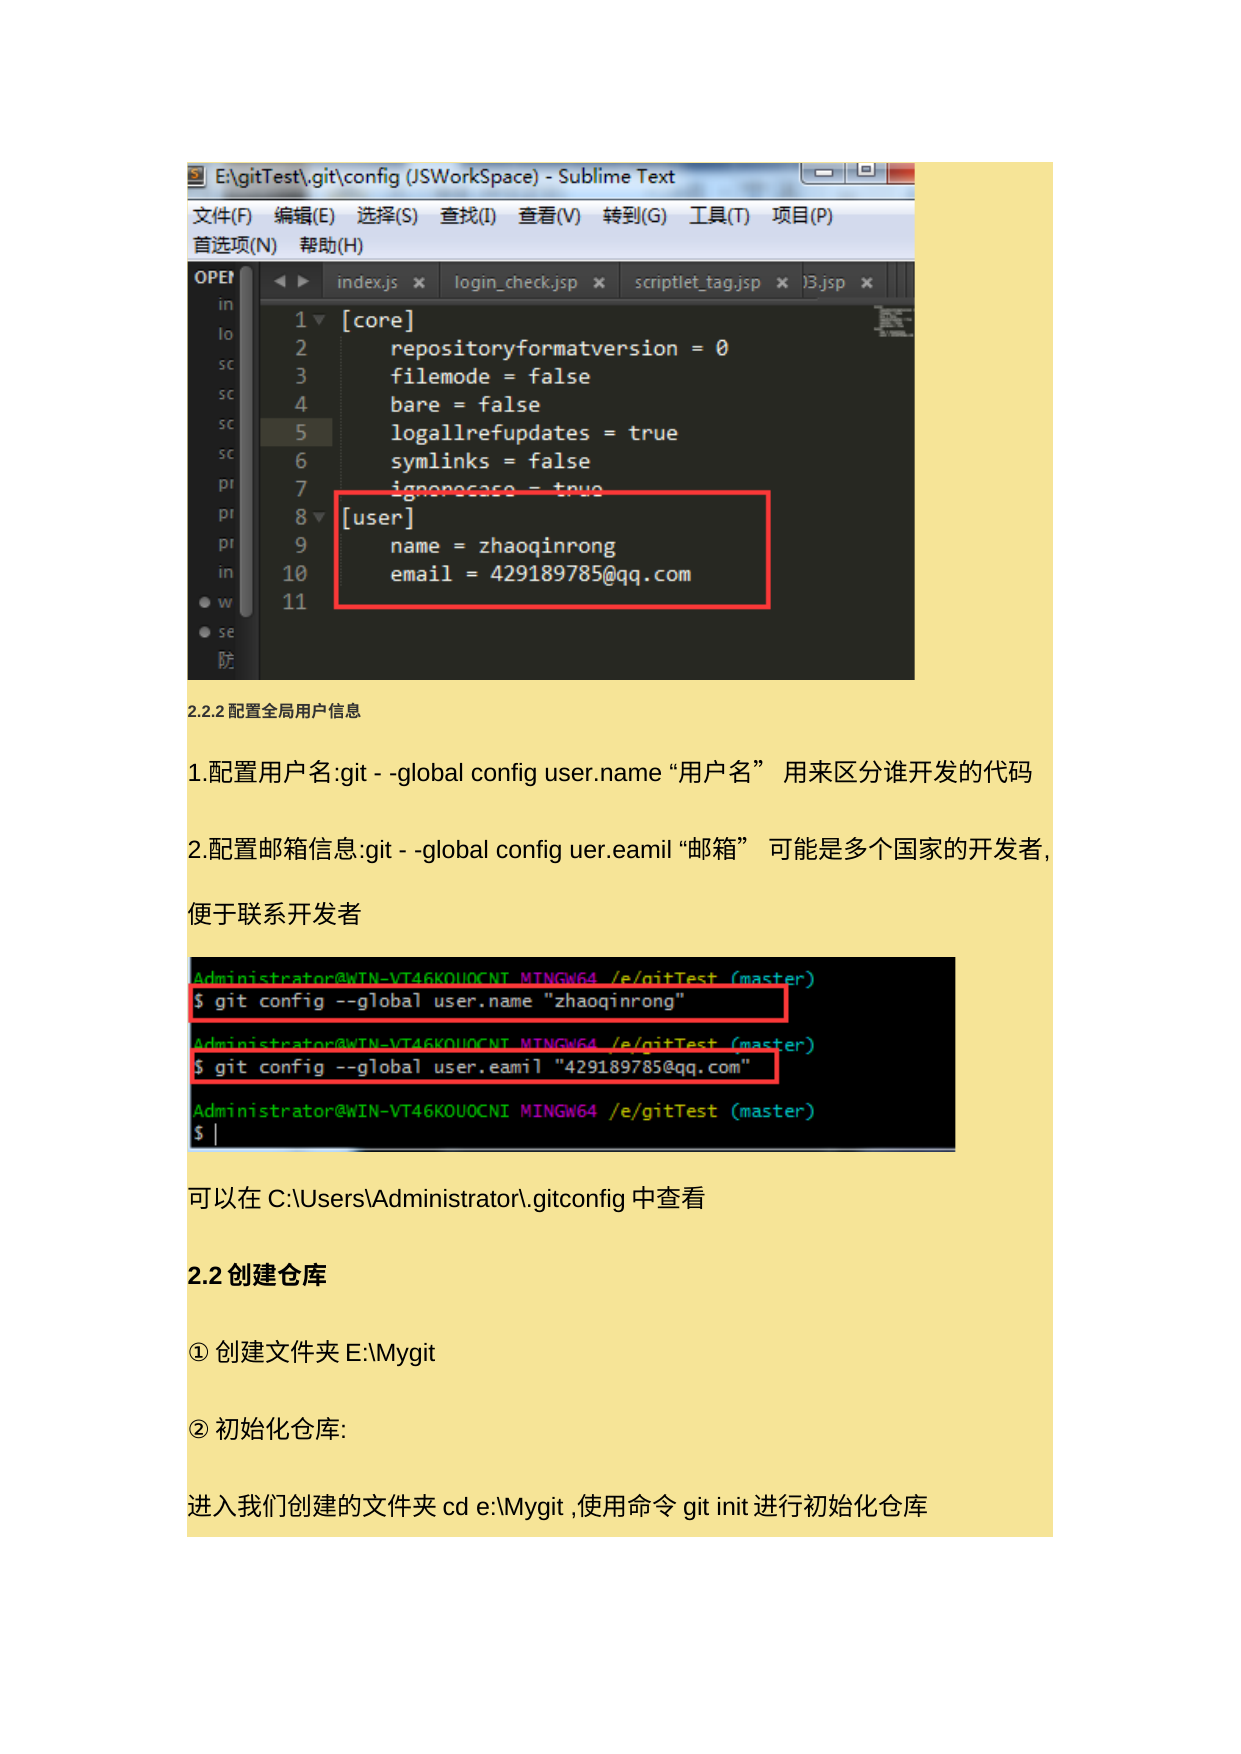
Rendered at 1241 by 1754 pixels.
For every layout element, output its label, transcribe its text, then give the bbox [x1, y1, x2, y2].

text ②初始化仓库: [187, 1395, 1053, 1460]
text ①创建文件夹E:\Mygit [187, 1318, 1053, 1383]
text 进入我们创建的文件夹cd e:\Mygit ,使用命令 git init进行初始化仓库 [187, 1472, 1053, 1537]
text 2.配置邮箱信息:git - -global config uer.eamil “邮箱” 可能是多个国家的开发者,便于联系开发者 [187, 815, 1053, 945]
text 可以在C:\Users\Administrator\.gitconfig中查看 [187, 1164, 1053, 1229]
picture [187, 957, 956, 1152]
text 1.配置用户名:git - -global config user.name “用户名” 用来区分谁开发的代码 [187, 738, 1053, 803]
text 2.2创建仓库 [187, 1241, 1053, 1306]
picture [187, 163, 915, 680]
text 2.2.2配置全局用户信息 [187, 694, 1053, 726]
